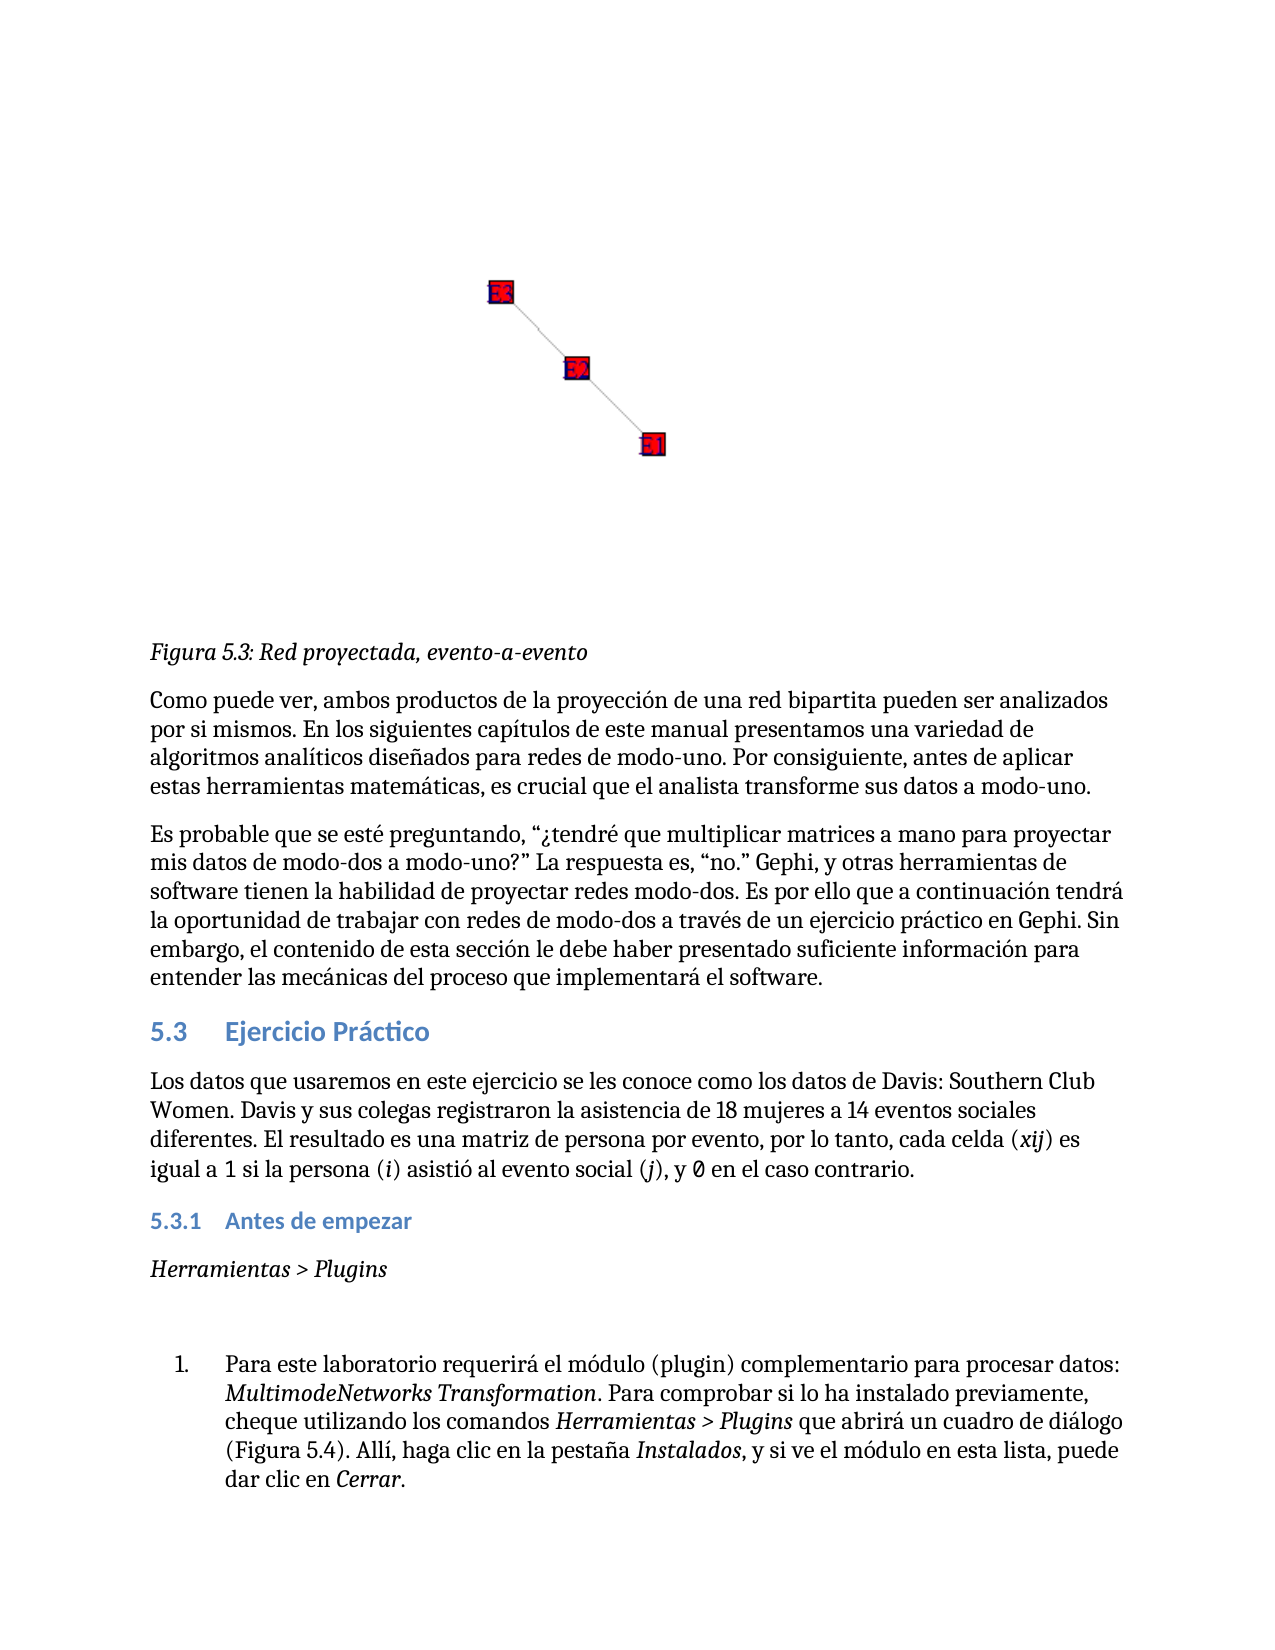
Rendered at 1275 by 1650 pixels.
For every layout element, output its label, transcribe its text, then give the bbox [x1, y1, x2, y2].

text Es probable que se esté preguntando, “¿tendré que multiplicar matrices a mano para proyectar mis datos de modo-dos a modo-uno?” La respuesta es, “no.” Gephi, y otras herramientas de software tienen la habilidad de proyectar redes modo-dos. Es por ello que a continuación tendrá la oportunidad de trabajar con redes de modo-dos a través de un ejercicio práctico en Gephi. Sin embargo, el contenido de esta sección le debe haber presentado suficiente información para entender las mecánicas del proceso que implementará el software. [150, 819, 1125, 992]
picture [168, 150, 927, 618]
subtitle 5.3.1 Antes de empezar [150, 1206, 1125, 1236]
list Para este laboratorio requerirá el módulo (plugin) complementario para procesar datos: MultimodeNetworks Transformation. Para comprobar si lo ha instalado previamente, cheque utilizando los comandos Herramientas > Plugins que abrirá un cuadro de diálogo (Figura 5.4). Allí, haga clic en la pestaña Instalados, y si ve el módulo en esta lista, puede dar clic en Cerrar. [175, 1350, 1125, 1493]
text Herramientas > Plugins [150, 1255, 1125, 1283]
text Los datos que usaremos en este ejercicio se les conoce como los datos de Davis: Southern Club Women. Davis y sus colegas registraron la asistencia de 18 mujeres a 14 eventos sociales diferentes. El resultado es una matriz de persona por evento, por lo tanto, cada celda (xij) es igual a 1 si la persona (i) asistió al evento social (j), y 0 en el caso contrario. [150, 1067, 1125, 1185]
text Como puede ver, ambos productos de la proyección de una red bipartita pueden ser analizados por si mismos. En los siguientes capítulos de este manual presentamos una variedad de algoritmos analíticos diseñados para redes de modo-uno. Por consiguiente, antes de aplicar estas herramientas matemáticas, es crucial que el analista transforme sus datos a modo-uno. [150, 686, 1125, 801]
text Figura 5.3: Red proyectada, evento-a-evento [150, 638, 1125, 667]
subtitle 5.3 Ejercicio Práctico [150, 1013, 1125, 1048]
